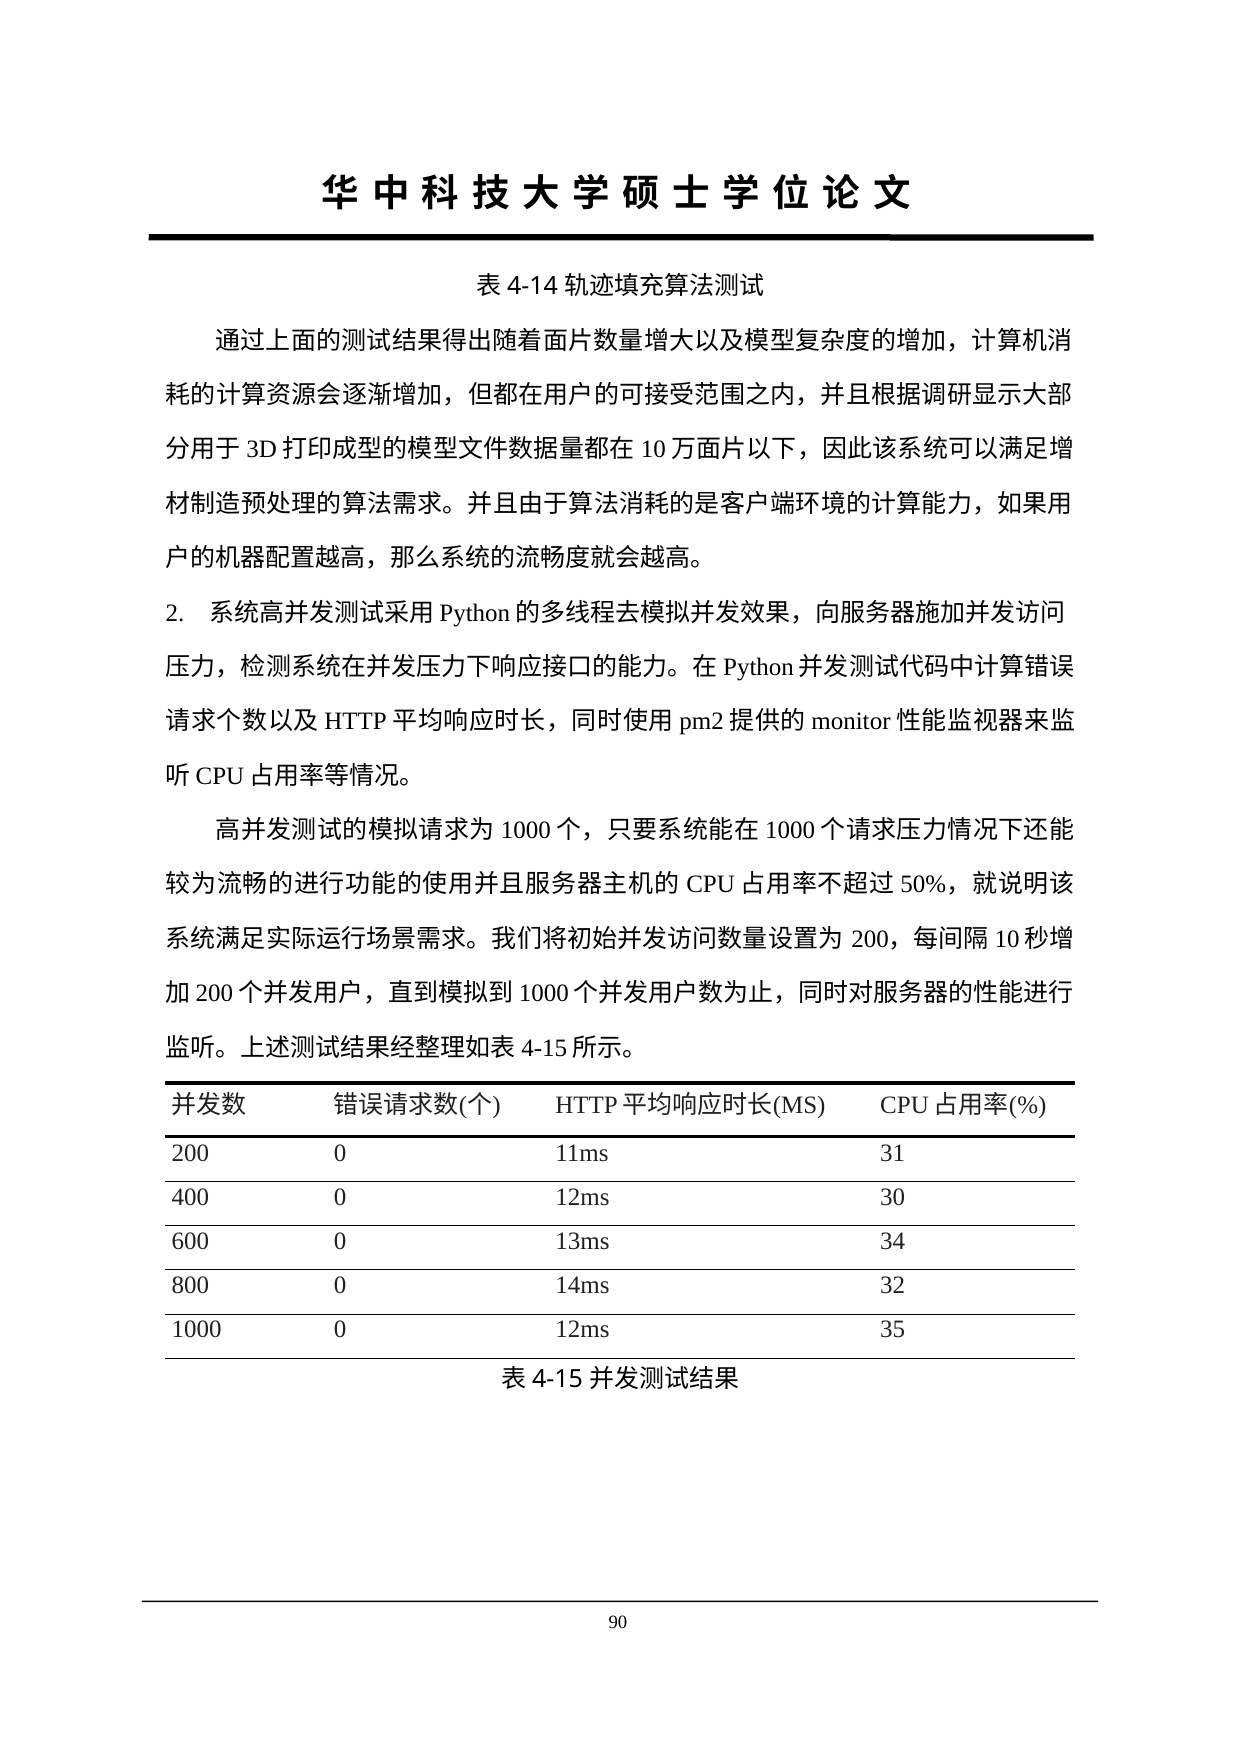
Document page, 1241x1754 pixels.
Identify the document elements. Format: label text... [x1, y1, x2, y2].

table_cell 0 [328, 1270, 549, 1313]
table_cell 14ms [549, 1270, 874, 1313]
list 系统高并发测试采用Python的多线程去模拟并发效果，向服务器施加并发访问 [165, 592, 1075, 628]
table_cell 12ms [549, 1315, 874, 1357]
table_cell 400 [165, 1182, 328, 1225]
text 压力，检测系统在并发压力下响应接口的能力。在Python并发测试代码中计算错误请求个数以及HTTP平均响应时长，同时使用pm2提供的monitor性能监视器来监听CPU占用率等情况。 [165, 646, 1075, 791]
table_cell 35 [874, 1315, 1075, 1357]
table_cell 31 [874, 1138, 1075, 1181]
table_cell 0 [328, 1138, 549, 1181]
table_header CPU占用率(%) [874, 1085, 1075, 1135]
table_cell 32 [874, 1270, 1075, 1313]
table_cell 13ms [549, 1226, 874, 1269]
table_cell 800 [165, 1270, 328, 1313]
table_header HTTP平均响应时长(MS) [549, 1085, 874, 1135]
table_cell 12ms [549, 1182, 874, 1225]
table_cell 0 [328, 1182, 549, 1225]
table_header 并发数 [165, 1085, 328, 1135]
table_cell 34 [874, 1226, 1075, 1269]
table_cell 0 [328, 1315, 549, 1357]
table_cell 0 [328, 1226, 549, 1269]
table_cell 11ms [549, 1138, 874, 1181]
table_cell 30 [874, 1182, 1075, 1225]
text 通过上面的测试结果得出随着面片数量增大以及模型复杂度的增加，计算机消耗的计算资源会逐渐增加，但都在用户的可接受范围之内，并且根据调研显示大部分用于3D打印成型的模型文件数据量都在10万面片以下，因此该系统可以满足增材制造预处理的算法需求。并且由于算法消耗的是客户端环境的计算能力，如果用户的机器配置越高，那么系统的流畅度就会越高。 [165, 320, 1075, 574]
table_header 错误请求数(个) [328, 1085, 549, 1135]
table_cell 200 [165, 1138, 328, 1181]
table_cell 600 [165, 1226, 328, 1269]
table_cell 1000 [165, 1315, 328, 1357]
